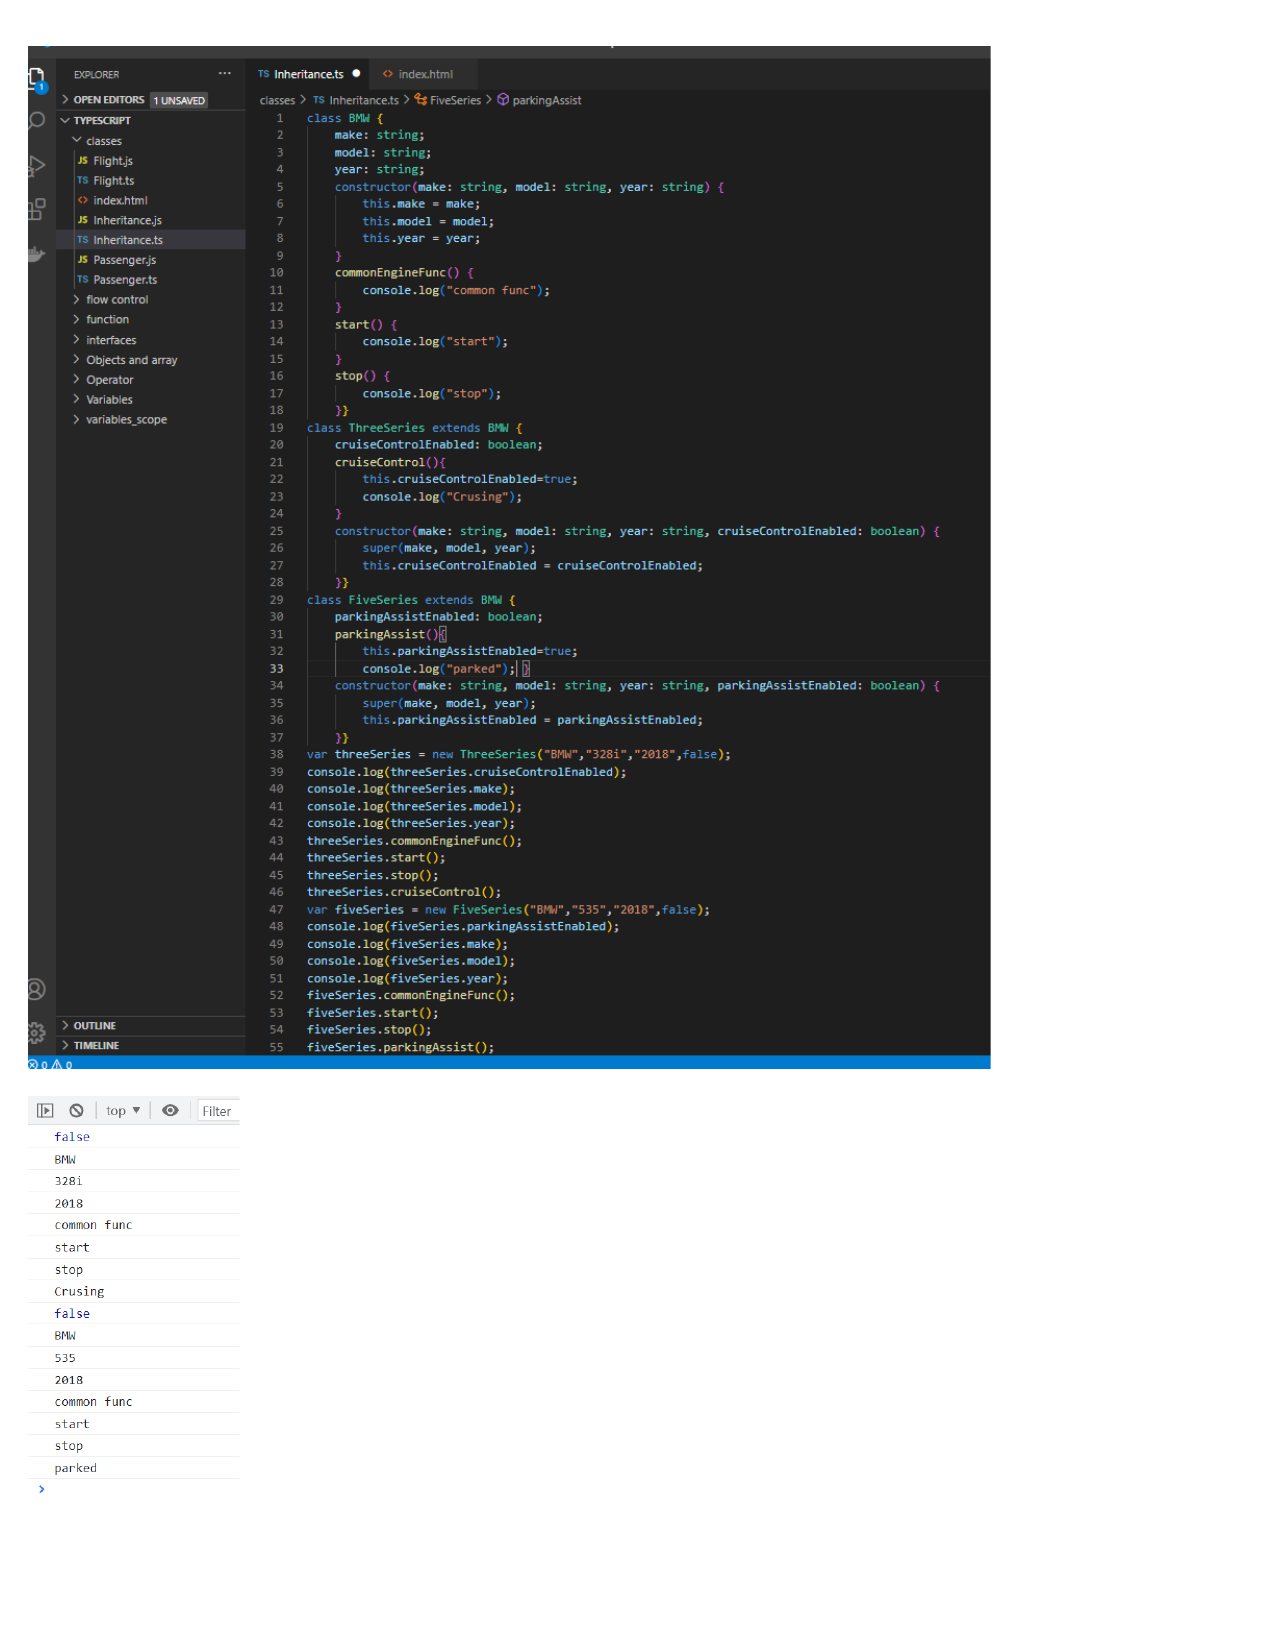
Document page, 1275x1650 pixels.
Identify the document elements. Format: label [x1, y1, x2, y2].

picture [28, 46, 991, 1069]
picture [28, 1096, 240, 1500]
